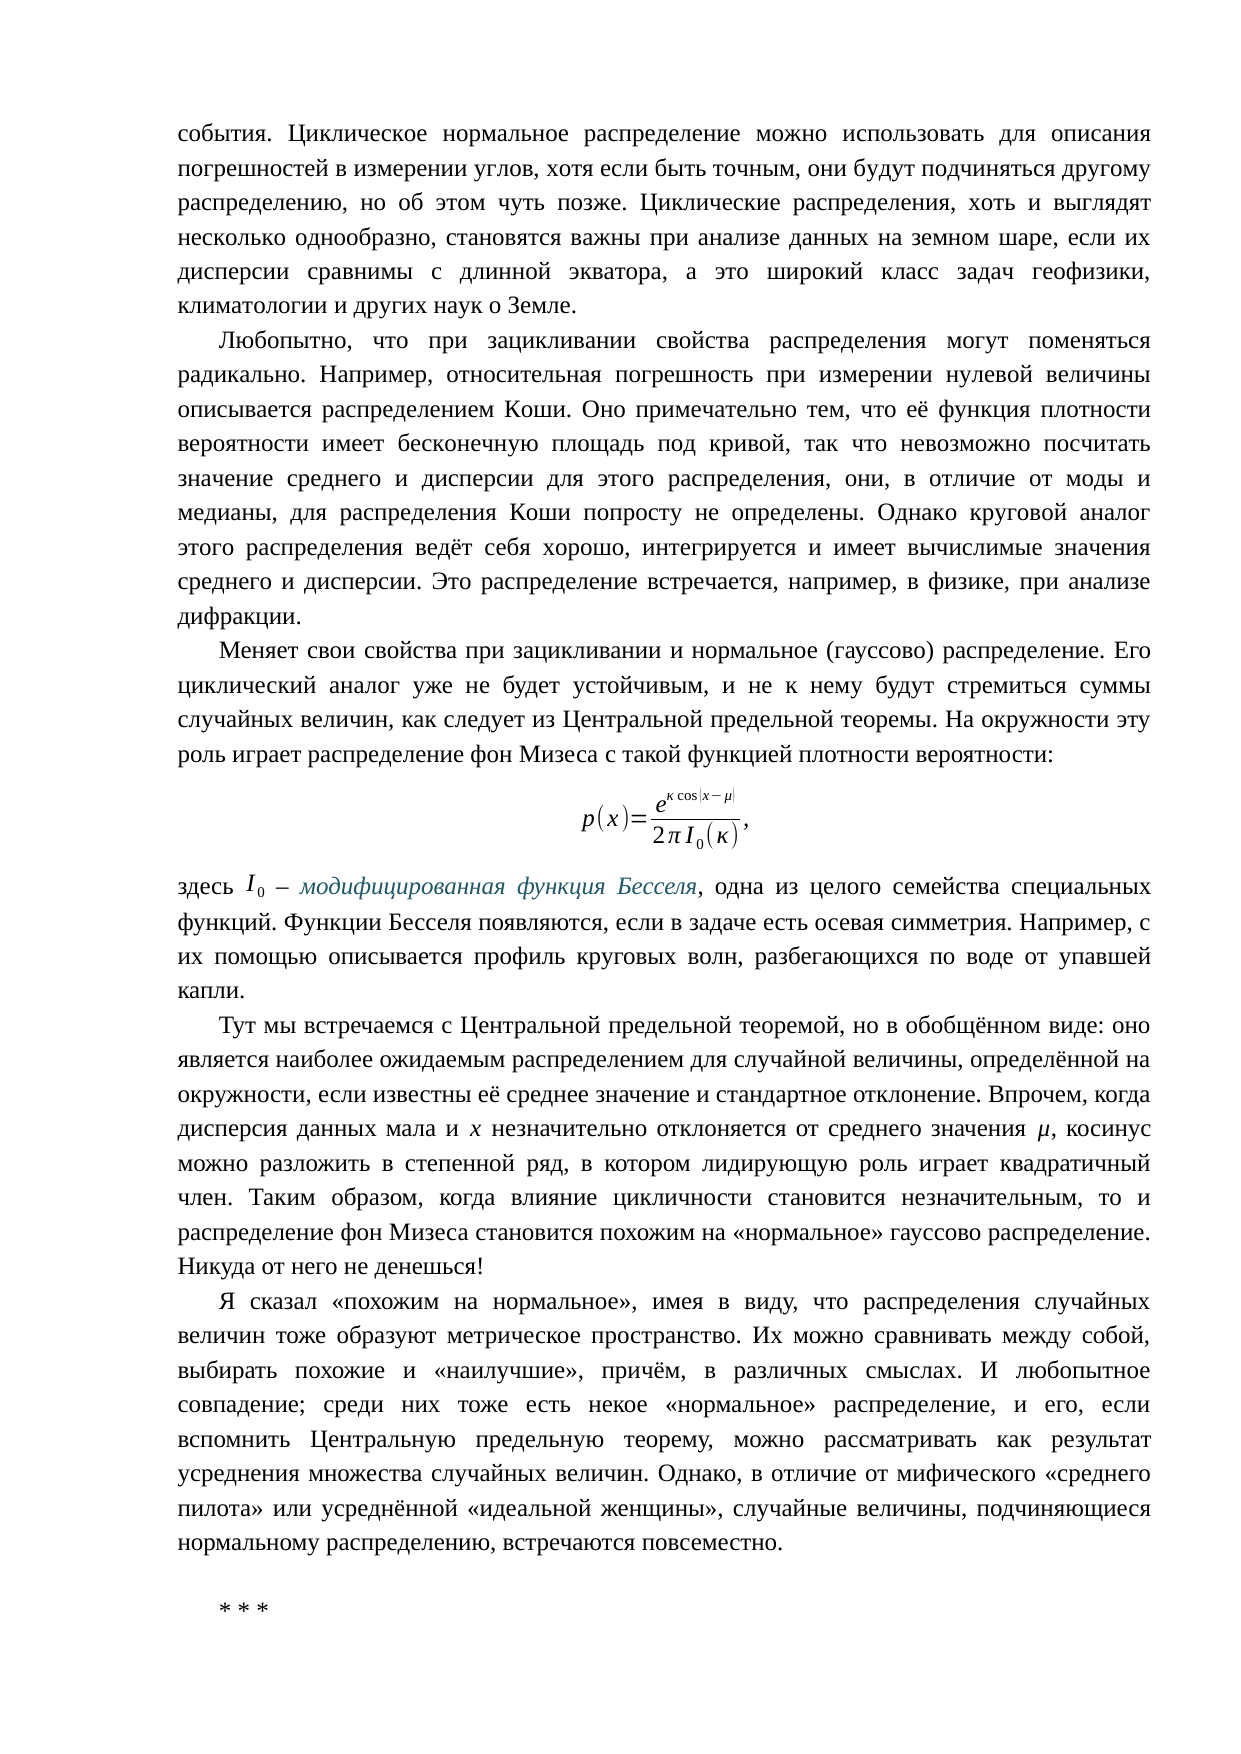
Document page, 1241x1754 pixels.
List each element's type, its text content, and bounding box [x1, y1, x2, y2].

text Любопытно, что при зацикливании свойства распределения могут поменяться радикально. Например, относительная погрешность при измерении нулевой величины описывается распределением Коши. Оно примечательно тем, что её функция плотности вероятности имеет бесконечную площадь под кривой, так что невозможно посчитать значение среднего и дисперсии для этого распределения, они, в отличие от моды и медианы, для распределения Коши попросту не определены. Однако круговой аналог этого распределения ведёт себя хорошо, интегрируется и имеет вычислимые значения среднего и дисперсии. Это распределение встречается, например, в физике, при анализе дифракции. [177, 325, 1152, 629]
text Тут мы встречаемся с Центральной предельной теоремой, но в обобщённом виде: оно является наиболее ожидаемым распределением для случайной величины, определённой на окружности, если известны её среднее значение и стандартное отклонение. Впрочем, когда дисперсия данных мала и незначительно отклоняется от среднего значения , косинус можно разложить в степенной ряд, в котором лидирующую роль играет квадратичный член. Таким образом, когда влияние цикличности становится незначительным, то и распределение фон Мизеса становится похожим на «нормальное» гауссово распределение. Никуда от него не денешься! [177, 1010, 1152, 1280]
text здесь – модифицированная функция Бесселя, одна из целого семейства специальных функций. Функции Бесселя появляются, если в задаче есть осевая симметрия. Например, с их помощью описывается профиль круговых волн, разбегающихся по воде от упавшей капли. [177, 869, 1152, 1004]
text * * * [177, 1596, 1152, 1625]
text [177, 118, 1152, 319]
text Я сказал «похожим на нормальное», имея в виду, что распределения случайных величин тоже образуют метрическое пространство. Их можно сравнивать между собой, выбирать похожие и «наилучшие», причём, в различных смыслах. И любопытное совпадение; среди них тоже есть некое «нормальное» распределение, и его, если вспомнить Центральную предельную теорему, можно рассматривать как результат усреднения множества случайных величин. Однако, в отличие от мифического «среднего пилота» или усреднённой «идеальной женщины», случайные величины, подчиняющиеся нормальному распределению, встречаются повсеместно. [177, 1286, 1152, 1556]
text Меняет свои свойства при зацикливании и нормальное (гауссово) распределение. Его циклический аналог уже не будет устойчивым, и не к нему будут стремиться суммы случайных величин, как следует из Центральной предельной теоремы. На окружности эту роль играет распределение фон Мизеса с такой функцией плотности вероятности: [177, 635, 1152, 767]
